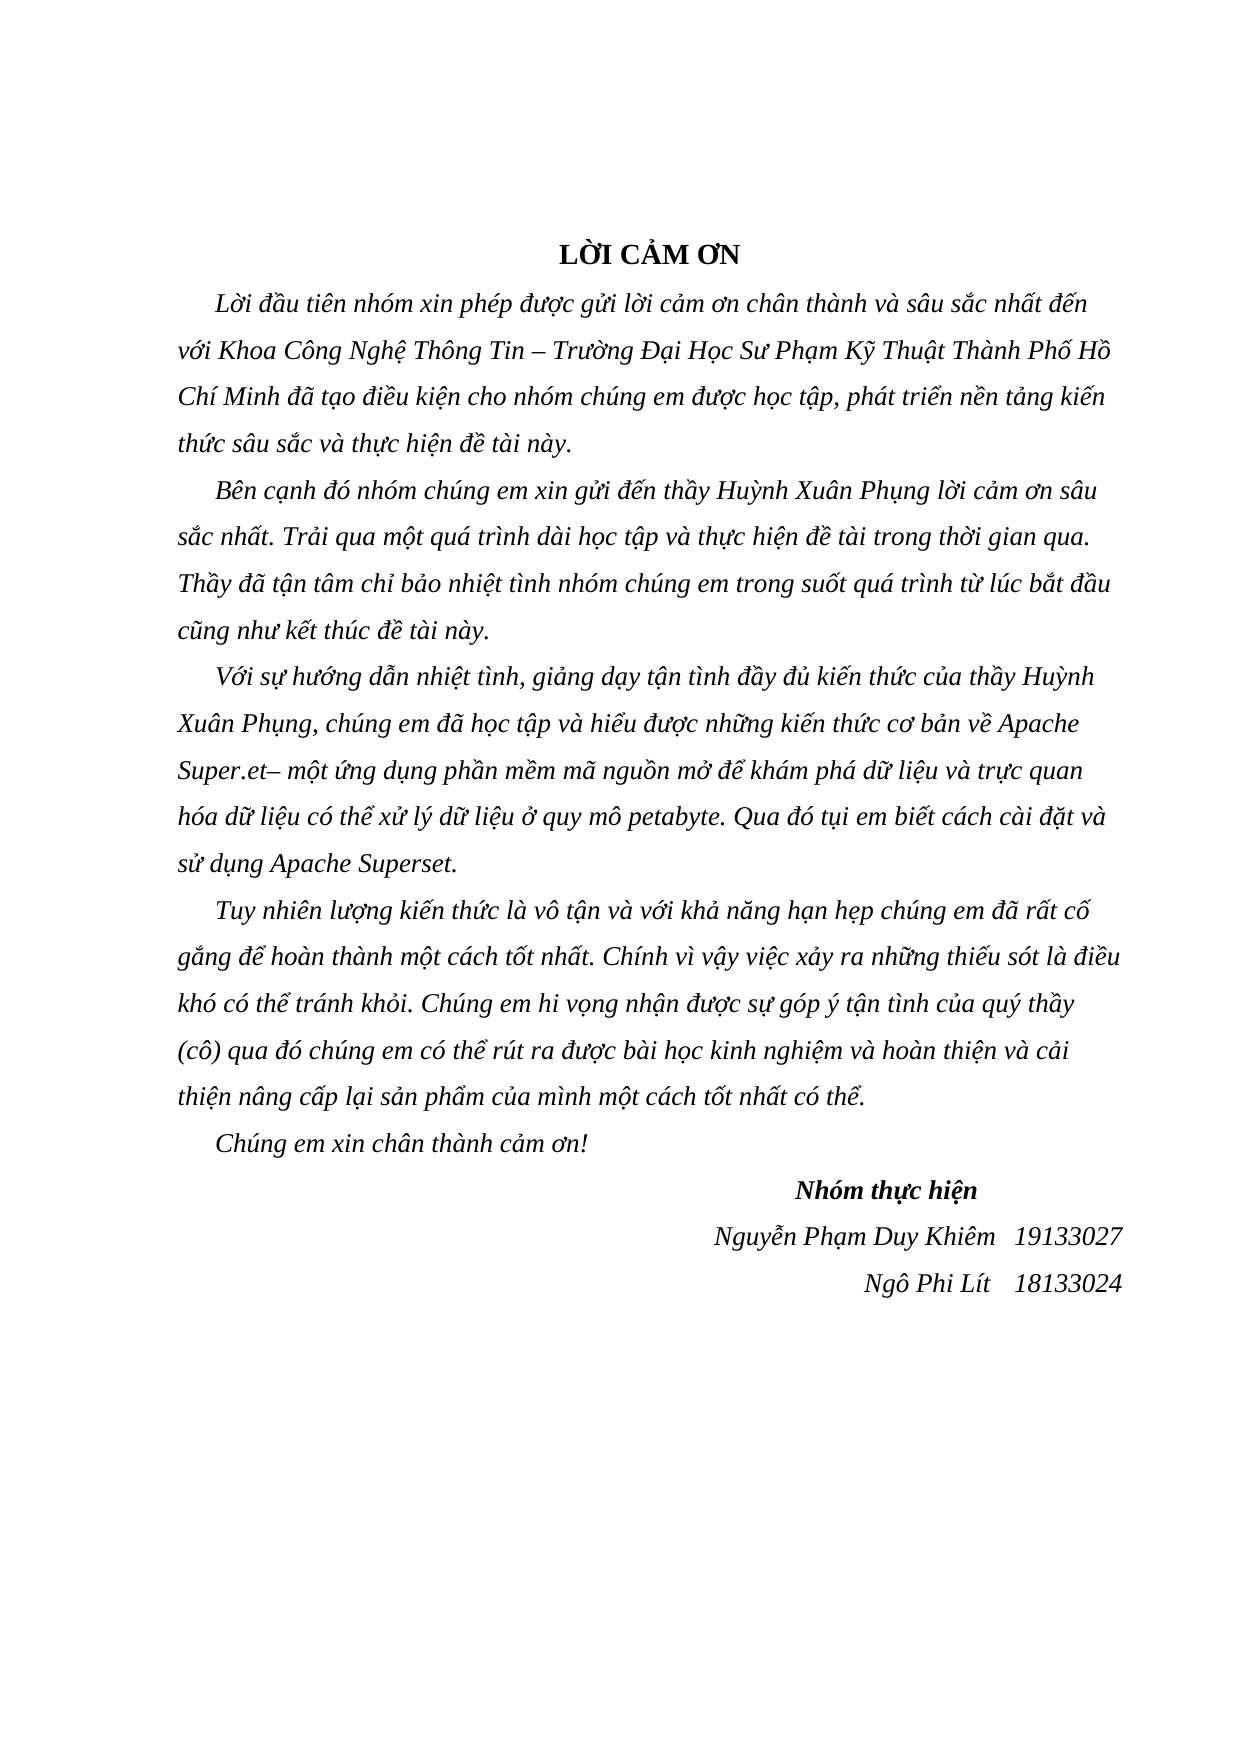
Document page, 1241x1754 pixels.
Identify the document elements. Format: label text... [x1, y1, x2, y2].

list Với sự hướng dẫn nhiệt tình, giảng dạy tận tình đầy đủ kiến thức của thầy Huỳnh Xuân Phụng, chúng em đã học tập và hiểu được những kiến thức cơ bản về Apache Super.et– một ứng dụng phần mềm mã nguồn mở để khám phá dữ liệu và trực quan hóa dữ liệu có thể xử lý dữ liệu ở quy mô petabyte. Qua đó tụi em biết cách cài đặt và sử dụng Apache Superset. [177, 660, 1122, 878]
text Nguyễn Phạm Duy Khiêm 19133027 [177, 1220, 1122, 1252]
list Lời đầu tiên nhóm xin phép được gửi lời cảm ơn chân thành và sâu sắc nhất đến với Khoa Công Nghệ Thông Tin – Trường Đại Học Sư Phạm Kỹ Thuật Thành Phố Hồ Chí Minh đã tạo điều kiện cho nhóm chúng em được học tập, phát triển nền tảng kiến thức sâu sắc và thực hiện đề tài này. [177, 287, 1122, 458]
list Chúng em xin chân thành cảm ơn! [177, 1127, 1122, 1158]
text Nhóm thực hiện [650, 1174, 1122, 1205]
list Tuy nhiên lượng kiến thức là vô tận và với khả năng hạn hẹp chúng em đã rất cố gắng để hoàn thành một cách tốt nhất. Chính vì vậy việc xảy ra những thiếu sót là điều khó có thể tránh khỏi. Chúng em hi vọng nhận được sự góp ý tận tình của quý thầy (cô) qua đó chúng em có thể rút ra được bài học kinh nghiệm và hoàn thiện và cải thiện nâng cấp lại sản phẩm của mình một cách tốt nhất có thể. [177, 894, 1122, 1112]
list Bên cạnh đó nhóm chúng em xin gửi đến thầy Huỳnh Xuân Phụng lời cảm ơn sâu sắc nhất. Trải qua một quá trình dài học tập và thực hiện đề tài trong thời gian qua. Thầy đã tận tâm chỉ bảo nhiệt tình nhóm chúng em trong suốt quá trình từ lúc bắt đầu cũng như kết thúc đề tài này. [177, 474, 1122, 645]
text Ngô Phi Lít 18133024 [177, 1267, 1122, 1298]
subtitle LỜI CẢM ƠN [177, 237, 1122, 270]
